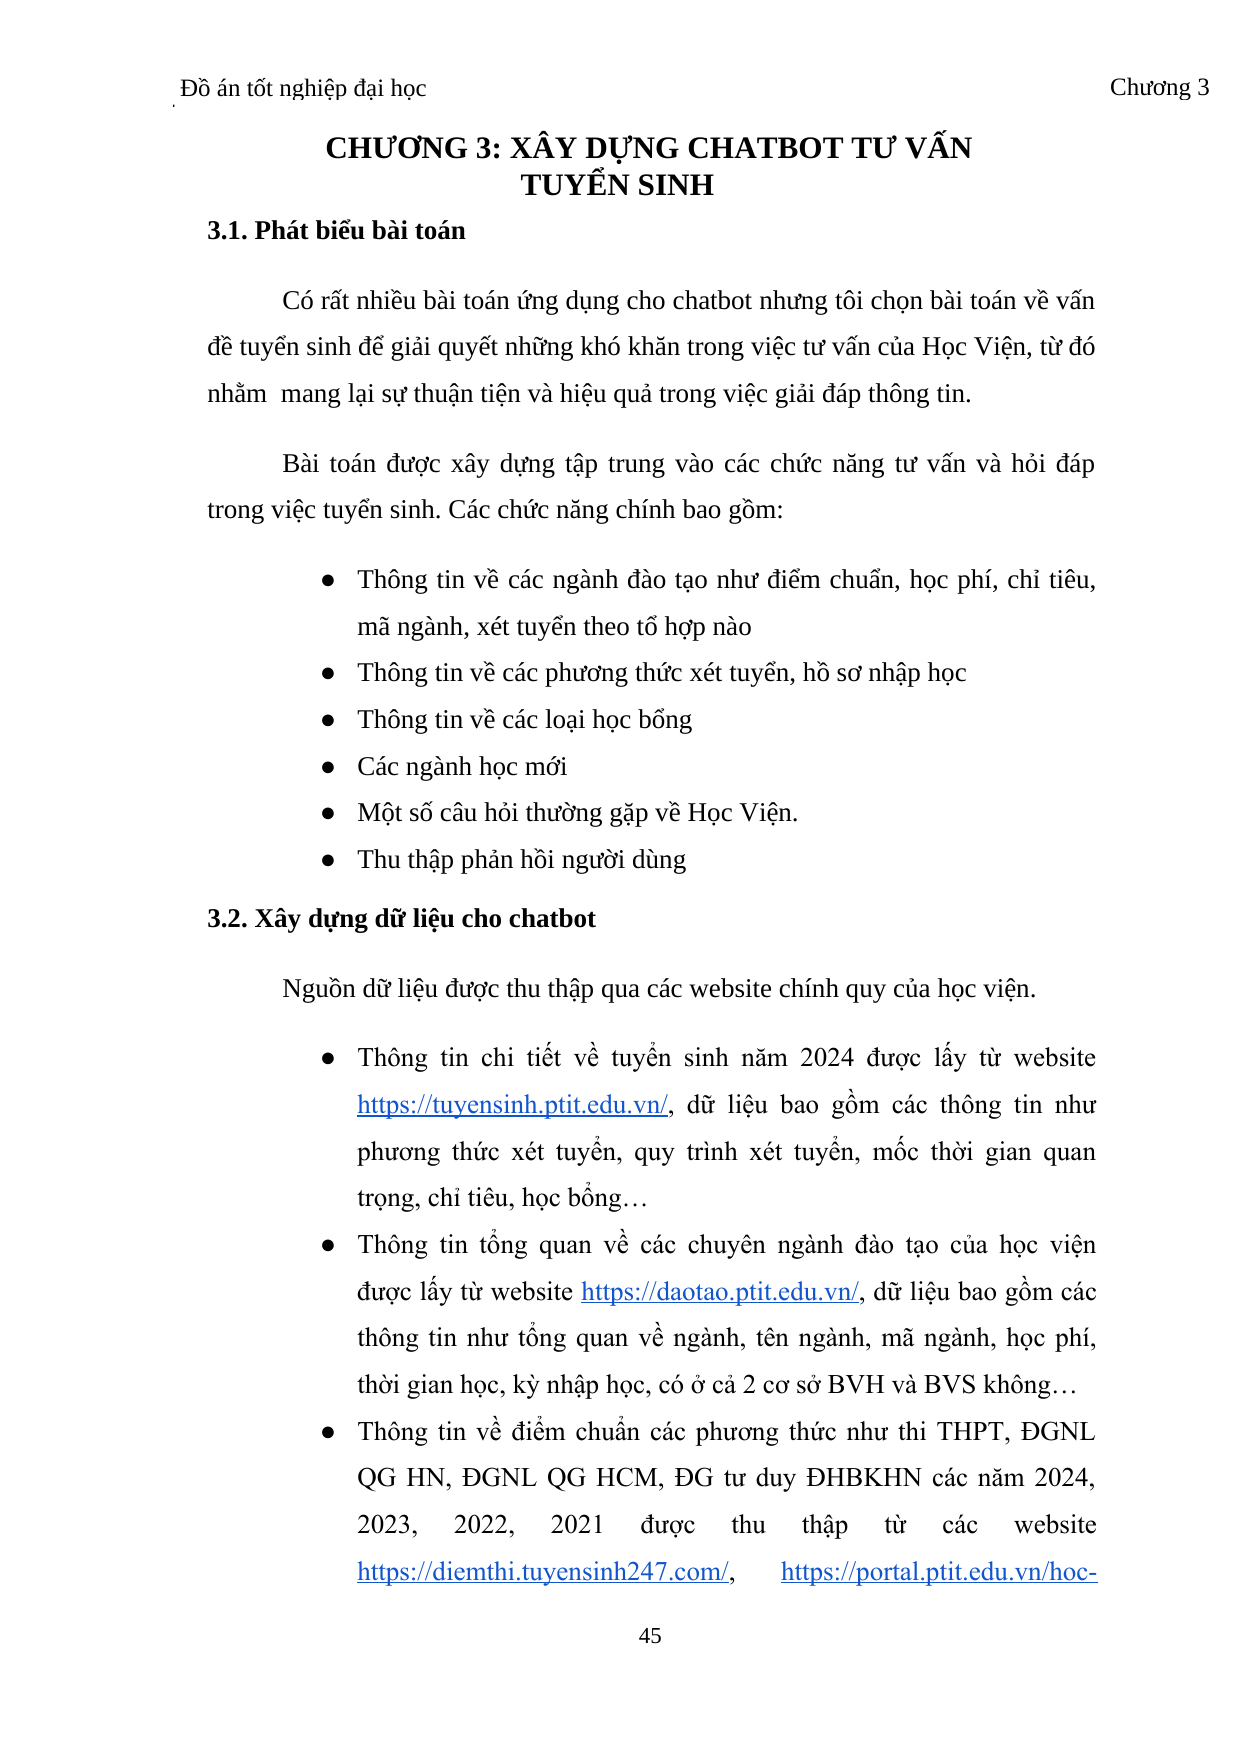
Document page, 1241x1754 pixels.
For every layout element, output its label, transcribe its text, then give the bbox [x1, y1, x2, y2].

list Một số câu hỏi thường gặp về Học Viện. [319, 796, 1097, 827]
subtitle 3.1. Phát biểu bài toán [207, 214, 1097, 245]
list Thông tin về các loại học bổng [319, 703, 1097, 734]
subtitle CHƯƠNG 3: XÂY DỰNG CHATBOT TƯ VẤN TUYỂN SINH [218, 130, 1016, 202]
list Các ngành học mới [319, 749, 1097, 781]
list Thông tin tổng quan về các chuyên ngành đào tạo của học viện được lấy từ website https://daotao.ptit.edu.vn/, dữ liệu bao gồm các thông tin như tổng quan về ngành, tên ngành, mã ngành, học phí, thời gian học, kỳ nhập học, có ở cả 2 cơ sở BVH và BVS không… [319, 1228, 1097, 1399]
text Nguồn dữ liệu được thu thập qua các website chính quy của học viện. [207, 972, 1097, 1003]
subtitle 3.2. Xây dựng dữ liệu cho chatbot [207, 902, 1097, 933]
list Thông tin chi tiết về tuyển sinh năm 2024 được lấy từ website https://tuyensinh.ptit.edu.vn/, dữ liệu bao gồm các thông tin như phương thức xét tuyển, quy trình xét tuyển, mốc thời gian quan trọng, chỉ tiêu, học bổng… [319, 1041, 1097, 1212]
text Có rất nhiều bài toán ứng dụng cho chatbot nhưng tôi chọn bài toán về vấn đề tuyển sinh để giải quyết những khó khăn trong việc tư vấn của Học Viện, từ đó nhằm mang lại sự thuận tiện và hiệu quả trong việc giải đáp thông tin. [207, 284, 1097, 408]
list Thu thập phản hồi người dùng [319, 843, 1097, 874]
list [319, 1414, 1097, 1586]
list Thông tin về các phương thức xét tuyển, hồ sơ nhập học [319, 656, 1097, 687]
list Thông tin về các ngành đào tạo như điểm chuẩn, học phí, chỉ tiêu, mã ngành, xét tuyển theo tổ hợp nào [319, 563, 1097, 641]
text Bài toán được xây dựng tập trung vào các chức năng tư vấn và hỏi đáp trong việc tuyển sinh. Các chức năng chính bao gồm: [207, 447, 1097, 524]
